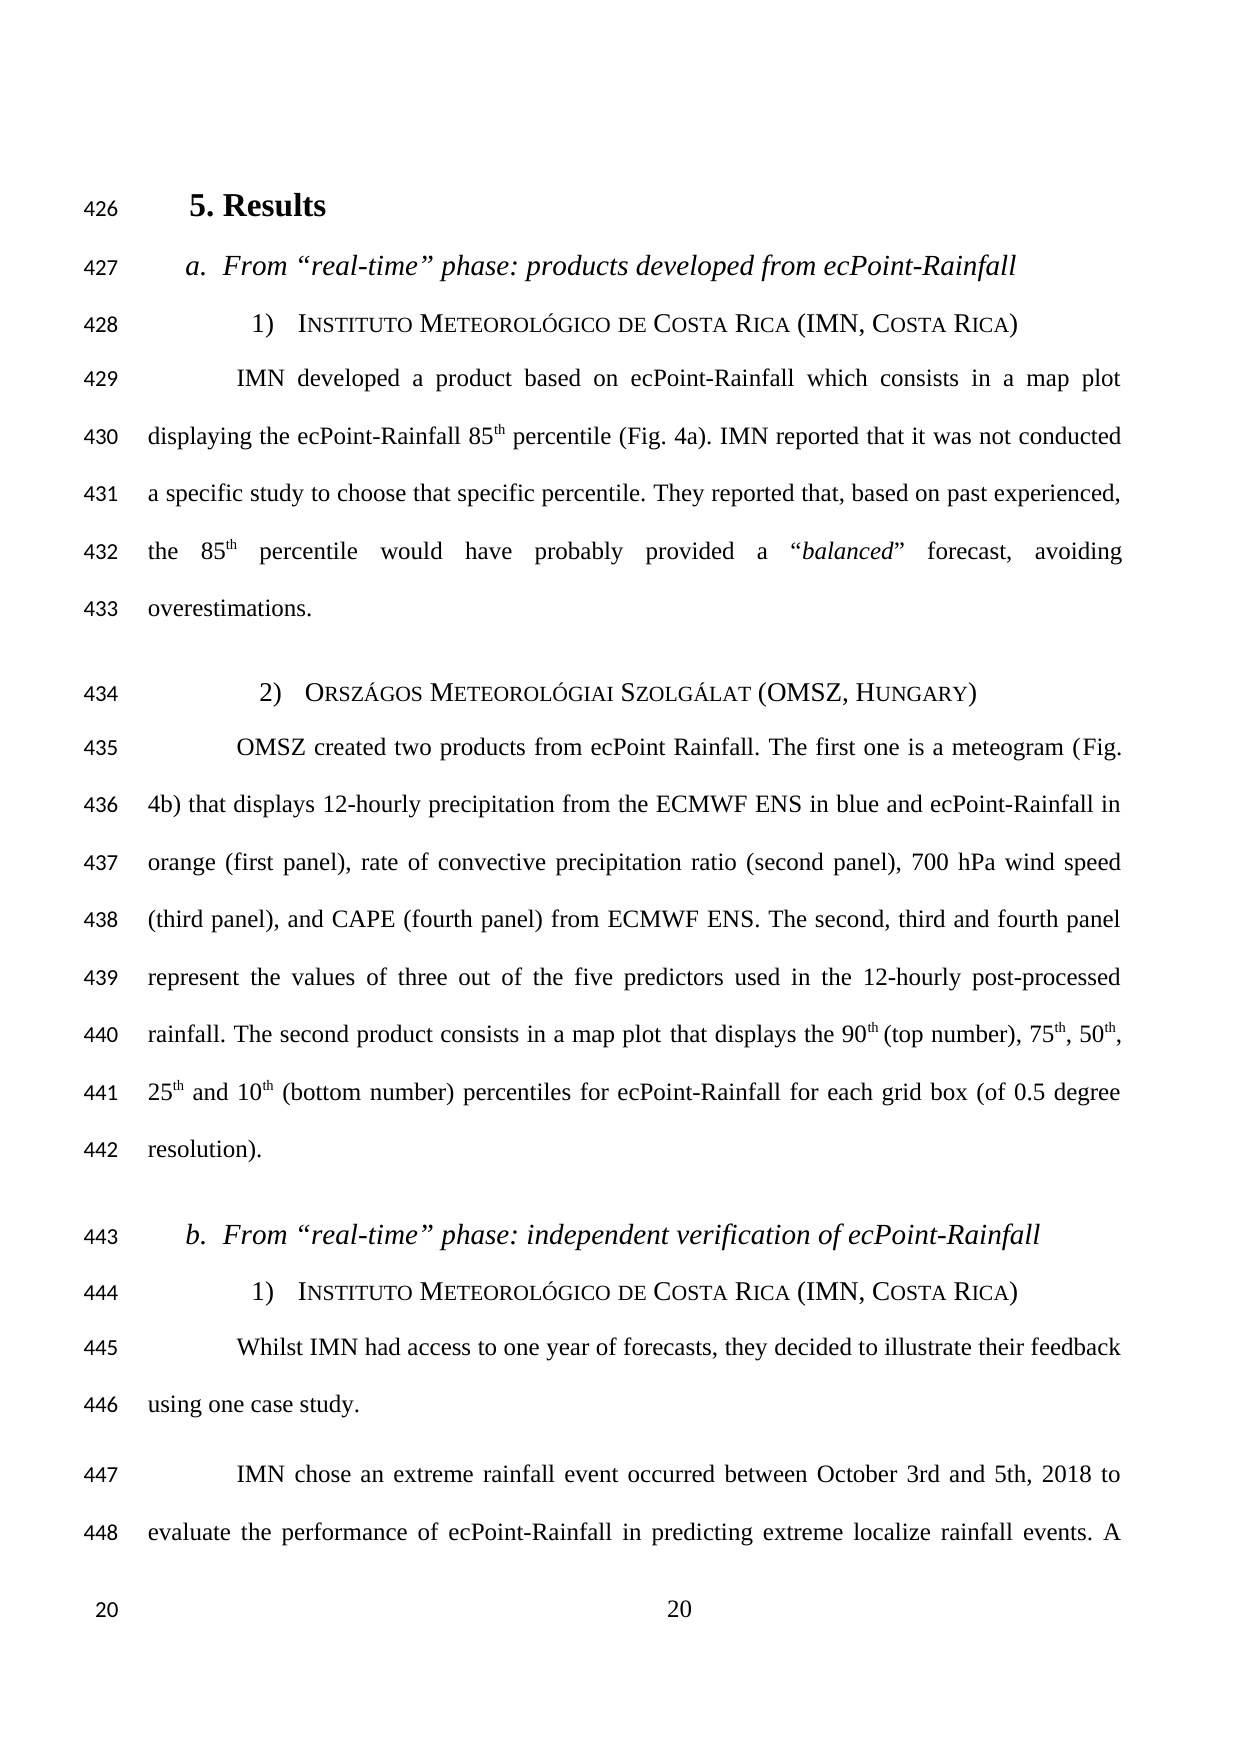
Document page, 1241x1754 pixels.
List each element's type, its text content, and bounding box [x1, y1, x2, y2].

subtitle From “real-time” phase: products developed from ecPoint-Rainfall [185, 248, 1122, 282]
subtitle Results [189, 185, 1122, 223]
subtitle Instituto Meteorológico de Costa Rica (IMN, Costa Rica) [251, 307, 1122, 338]
text OMSZ created two products from ecPoint Rainfall. The first one is a meteogram (Fig. 4b) that displays 12-hourly precipitation from the ECMWF ENS in blue and ecPoint-Rainfall in orange (first panel), rate of convective precipitation ratio (second panel), 700 hPa wind speed (third panel), and CAPE (fourth panel) from ECMWF ENS. The second, third and fourth panel represent the values of three out of the five predictors used in the 12-hourly post-processed rainfall. The second product consists in a map plot that displays the 90th (top number), 75th, 50th, 25th and 10th (bottom number) percentiles for ecPoint-Rainfall for each grid box (of 0.5 degree resolution). [148, 732, 1122, 1163]
text Whilst IMN had access to one year of forecasts, they decided to illustrate their feedback using one case study. [148, 1332, 1122, 1418]
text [148, 1459, 1122, 1545]
subtitle Instituto Meteorológico de Costa Rica (IMN, Costa Rica) [251, 1275, 1122, 1307]
subtitle Országos Meteorológiai Szolgálat (OMSZ, Hungary) [256, 676, 1122, 707]
text IMN developed a product based on ecPoint-Rainfall which consists in a map plot displaying the ecPoint-Rainfall 85th percentile (Fig. 4a). IMN reported that it was not conducted a specific study to choose that specific percentile. They reported that, based on past experienced, the 85th percentile would have probably provided a “balanced” forecast, avoiding overestimations. [148, 363, 1122, 622]
subtitle From “real-time” phase: independent verification of ecPoint-Rainfall [185, 1217, 1122, 1250]
